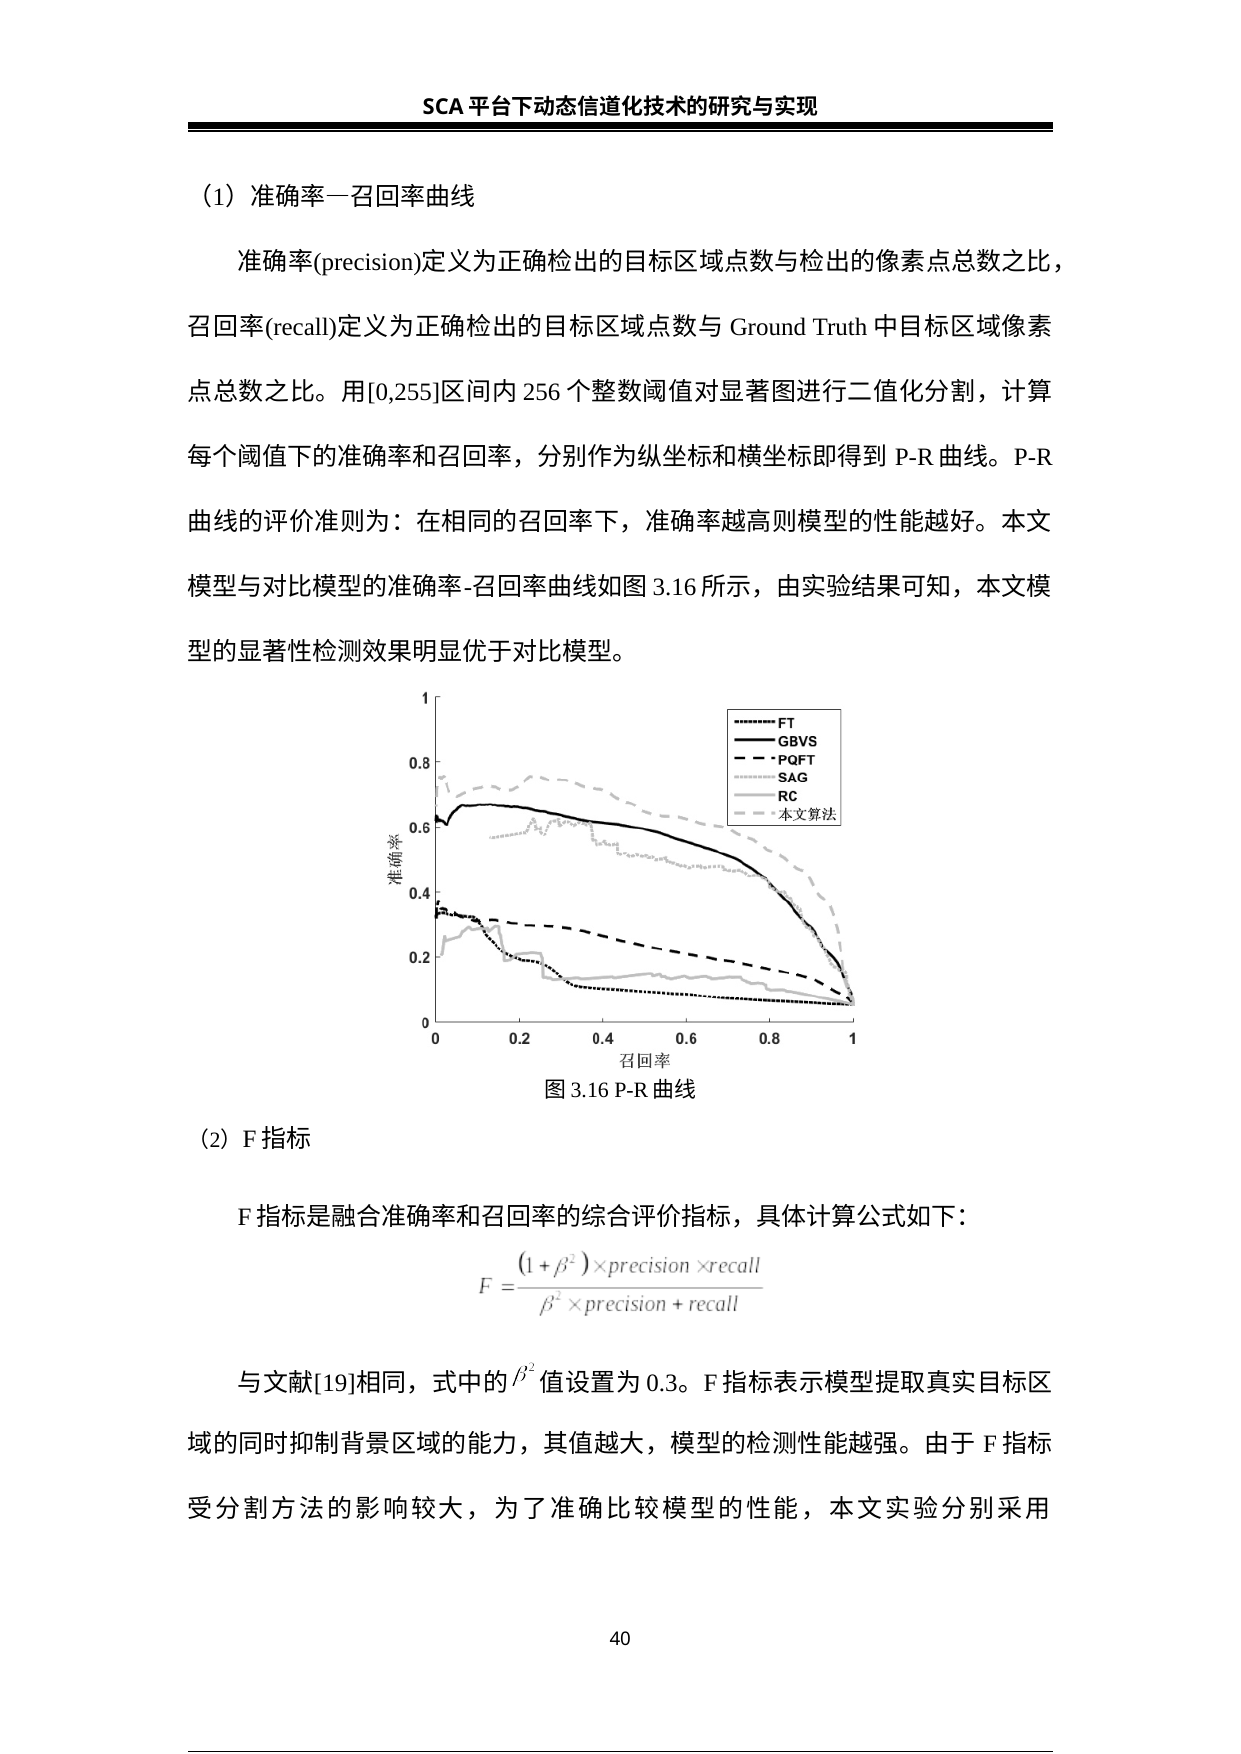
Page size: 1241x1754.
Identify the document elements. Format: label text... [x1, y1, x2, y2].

text F指标是融合准确率和召回率的综合评价指标，具体计算公式如下： [187, 1182, 1053, 1247]
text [187, 1344, 1053, 1539]
text （2）F指标 [187, 1104, 1053, 1169]
text 准确率(precision)定义为正确检出的目标区域点数与检出的像素点总数之比，召回率(recall)定义为正确检出的目标区域点数与Ground Truth中目标区域像素点总数之比。用[0,255]区间内256个整数阈值对显著图进行二值化分割，计算每个阈值下的准确率和召回率，分别作为纵坐标和横坐标即得到P-R曲线。P-R曲线的评价准则为：在相同的召回率下，准确率越高则模型的性能越好。本文模型与对比模型的准确率-召回率曲线如图3.16所示，由实验结果可知，本文模型的显著性检测效果明显优于对比模型。 [187, 227, 1053, 682]
picture [374, 684, 866, 1069]
text （1）准确率—召回率曲线 [187, 162, 1053, 227]
text 图3.16 P-R曲线 [187, 1072, 1053, 1104]
